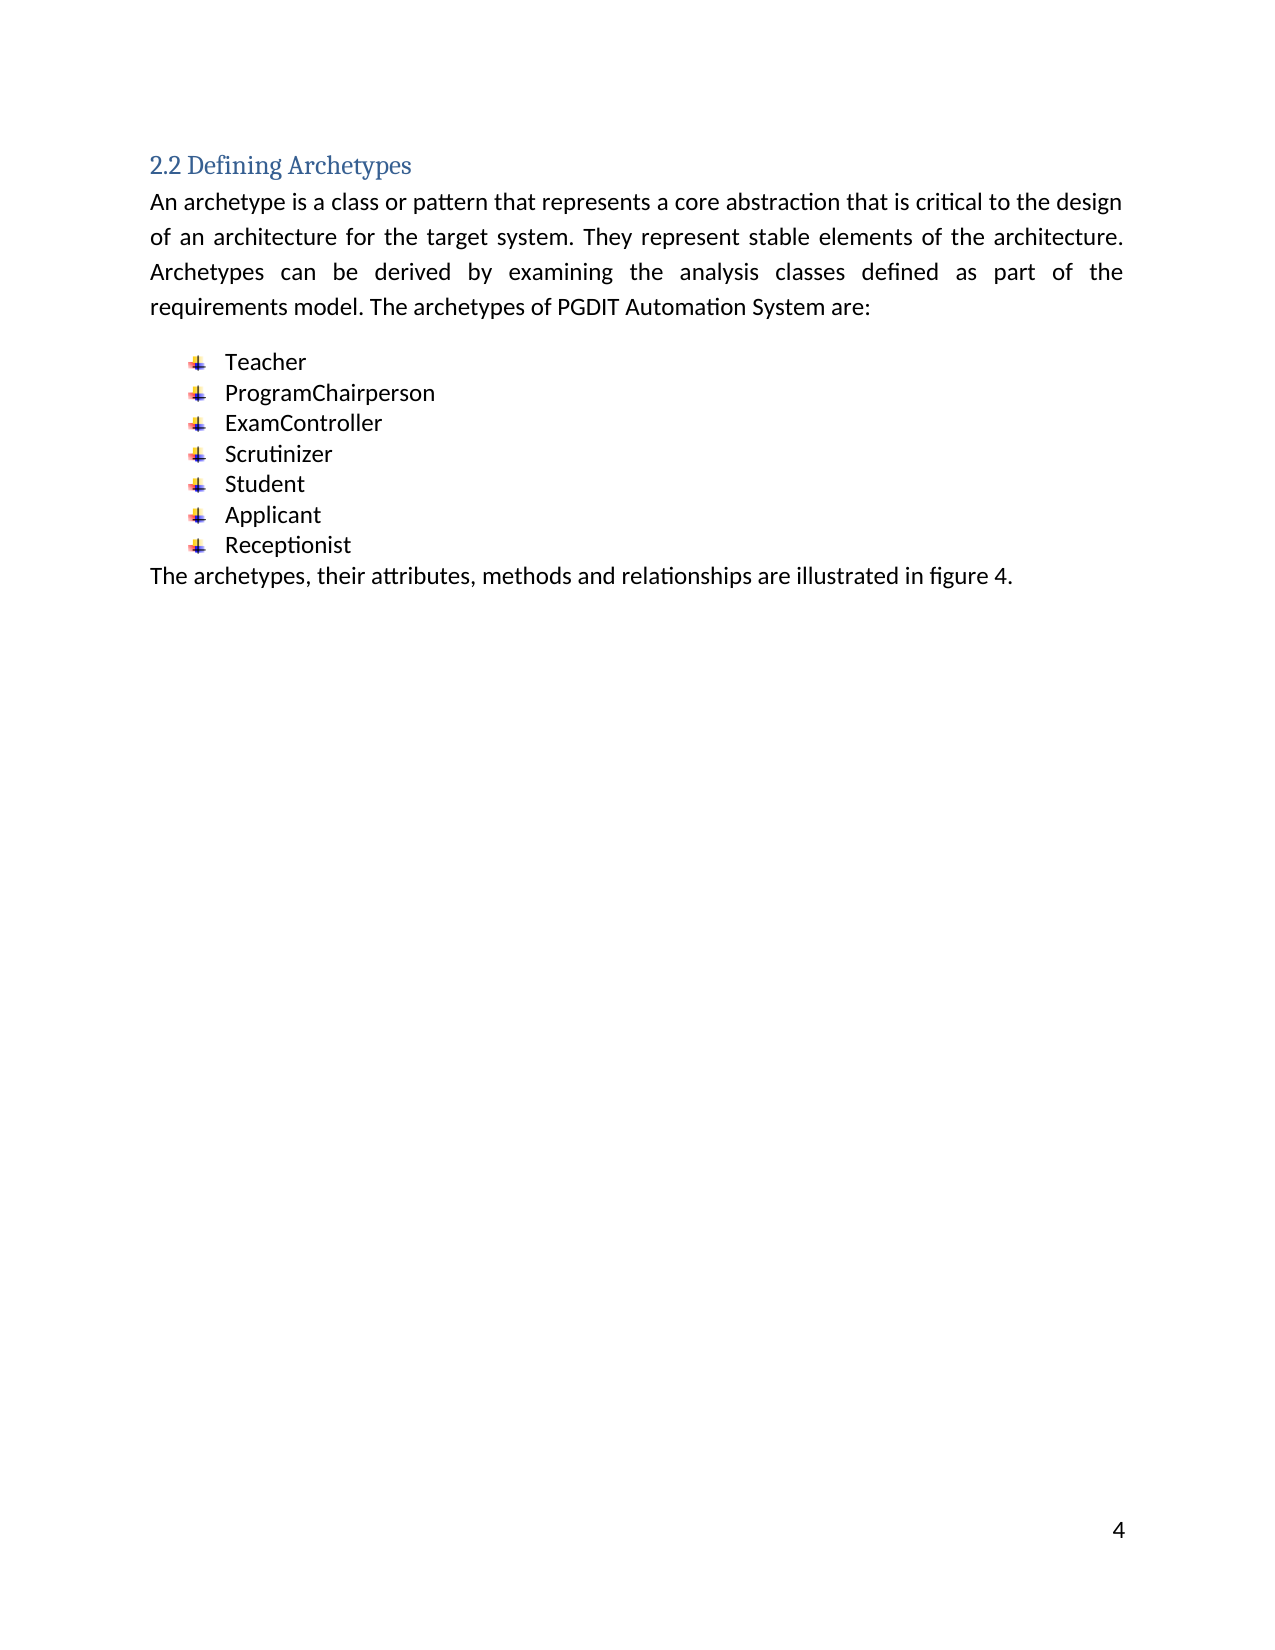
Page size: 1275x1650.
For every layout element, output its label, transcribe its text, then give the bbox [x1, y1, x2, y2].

text The archetypes, their attributes, methods and relationships are illustrated in figure 4. [150, 560, 1125, 591]
list Student [187, 469, 1125, 499]
text An archetype is a class or pattern that represents a core abstraction that is critical to the design of an architecture for the target system. They represent stable elements of the architecture. Archetypes can be derived by examining the analysis classes defined as part of the requirements model. The archetypes of PGDIT Automation System are: [150, 186, 1125, 321]
list ExamController [187, 408, 1125, 438]
picture [188, 354, 206, 371]
list Teacher [187, 347, 1125, 377]
picture [188, 384, 206, 402]
list Receptionist [187, 530, 1125, 560]
picture [188, 506, 206, 524]
picture [188, 476, 206, 493]
list Scrutinizer [187, 438, 1125, 469]
picture [188, 415, 206, 432]
list Applicant [187, 499, 1125, 530]
list ProgramChairperson [187, 377, 1125, 408]
picture [188, 445, 206, 463]
subtitle 2.2 Defining Archetypes [150, 150, 1125, 181]
picture [188, 537, 206, 554]
